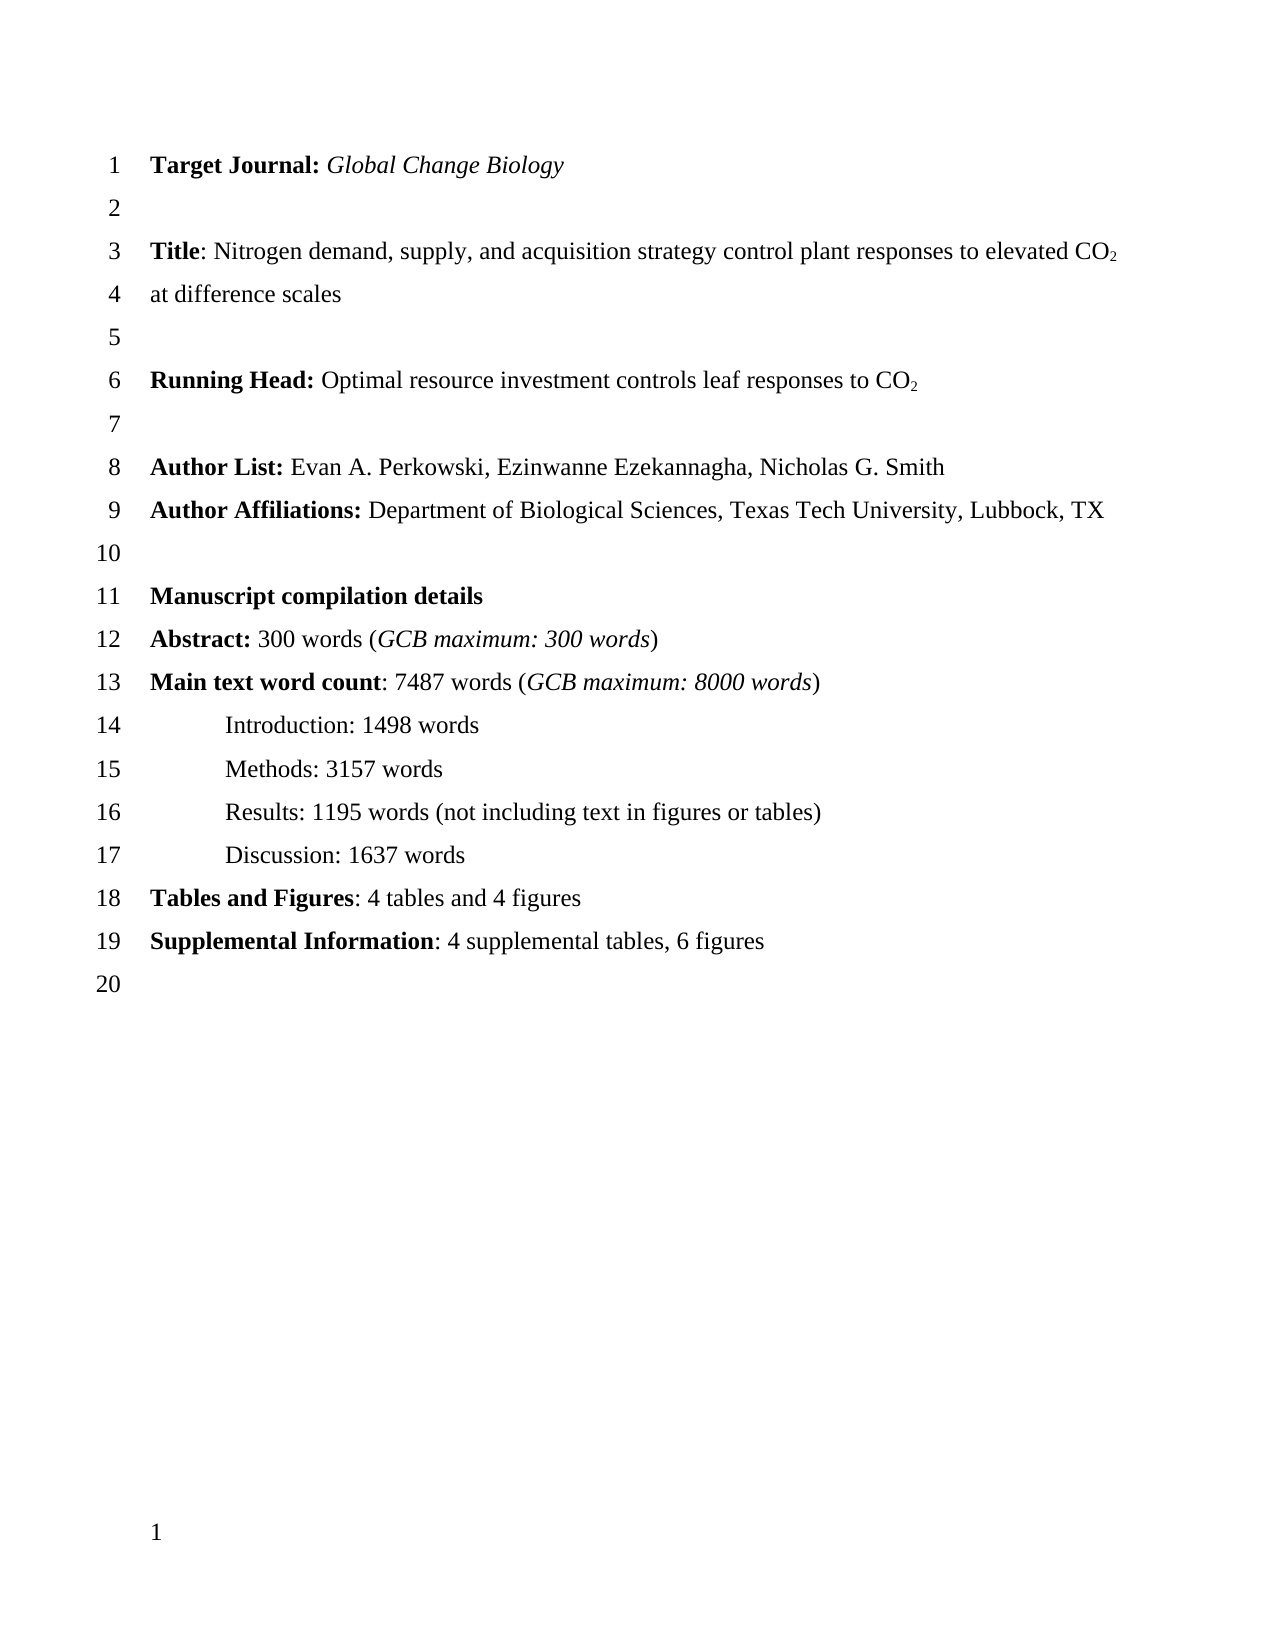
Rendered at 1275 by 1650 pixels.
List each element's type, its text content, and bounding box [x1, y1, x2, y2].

text Introduction: 1498 words [150, 711, 1125, 739]
text Supplemental Information: 4 supplemental tables, 6 figures [150, 926, 1125, 955]
text Main text word count: 7487 words (GCB maximum: 8000 words) [150, 667, 1125, 696]
text Results: 1195 words (not including text in figures or tables) [150, 797, 1125, 826]
text Methods: 3157 words [150, 754, 1125, 782]
text Author Affiliations: Department of Biological Sciences, Texas Tech University, Lubbock, TX [150, 495, 1125, 524]
text Tables and Figures: 4 tables and 4 figures [150, 883, 1125, 912]
text Discussion: 1637 words [150, 840, 1125, 869]
text Manuscript compilation details [150, 581, 1125, 610]
text Abstract: 300 words (GCB maximum: 300 words) [150, 624, 1125, 653]
text Author List: Evan A. Perkowski, Ezinwanne Ezekannagha, Nicholas G. Smith [150, 452, 1125, 481]
text Target Journal: Global Change Biology [150, 150, 1125, 179]
text Running Head: Optimal resource investment controls leaf responses to CO2 [150, 366, 1125, 394]
text Title: Nitrogen demand, supply, and acquisition strategy control plant responses to elevated CO2 at difference scales [150, 236, 1125, 308]
